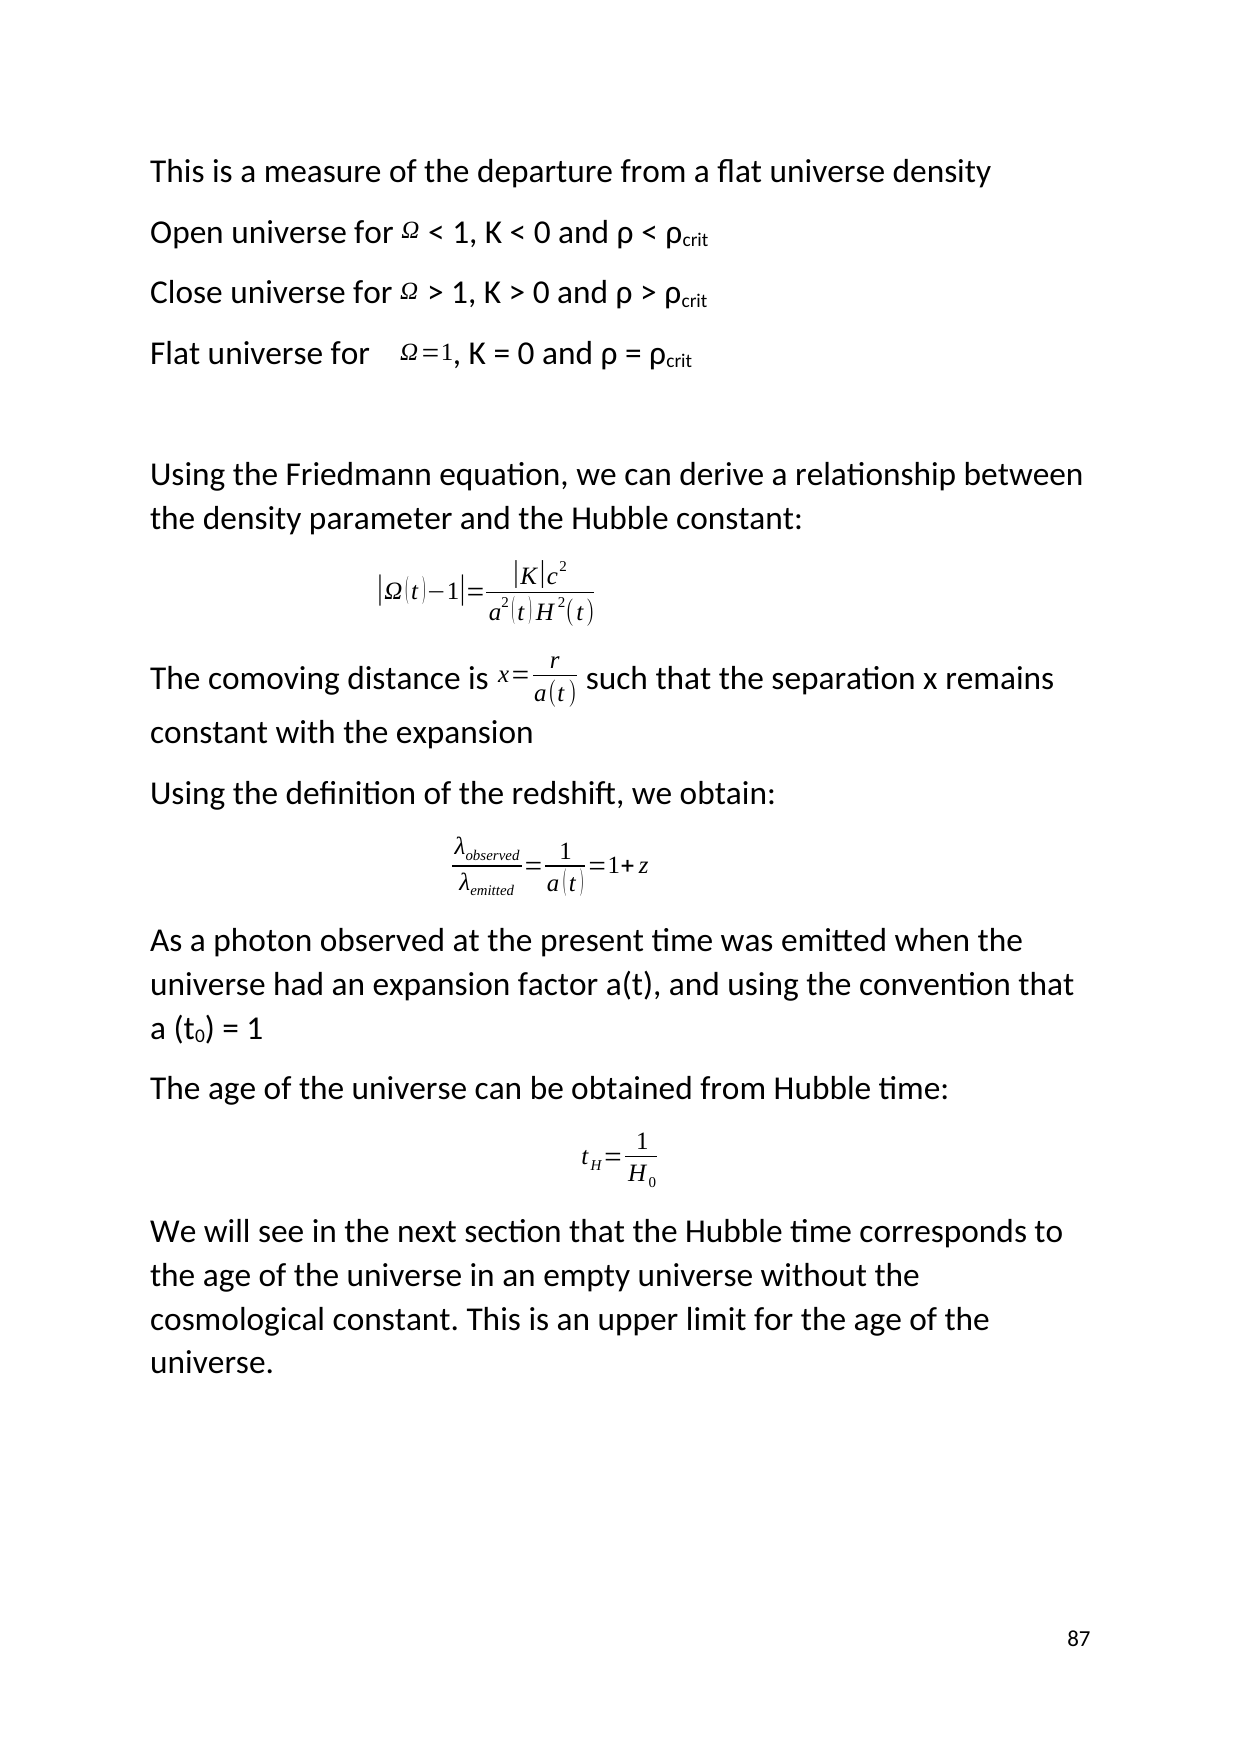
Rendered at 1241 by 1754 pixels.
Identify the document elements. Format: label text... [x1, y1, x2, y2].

text Using the definition of the redshift, we obtain: [150, 772, 1090, 813]
text The comoving distance is such that the separation x remains constant with the expansion [150, 647, 1090, 752]
text The age of the universe can be obtained from Hubble time: [150, 1067, 1090, 1108]
text Open universe for < 1, K < 0 and ρ < ρcrit [150, 211, 1090, 251]
text Close universe for > 1, K > 0 and ρ > ρcrit [150, 271, 1090, 312]
text This is a measure of the departure from a flat universe density [150, 150, 1090, 191]
text Flat universe for , K = 0 and ρ = ρcrit [150, 332, 1090, 373]
text Using the Friedmann equation, we can derive a relationship between the density parameter and the Hubble constant: [150, 453, 1090, 538]
text We will see in the next section that the Hubble time corresponds to the age of the universe in an empty universe without the cosmological constant. This is an upper limit for the age of the universe. [150, 1209, 1090, 1382]
text As a photon observed at the present time was emitted when the universe had an expansion factor a(t), and using the convention that a (t0) = 1 [150, 919, 1090, 1047]
